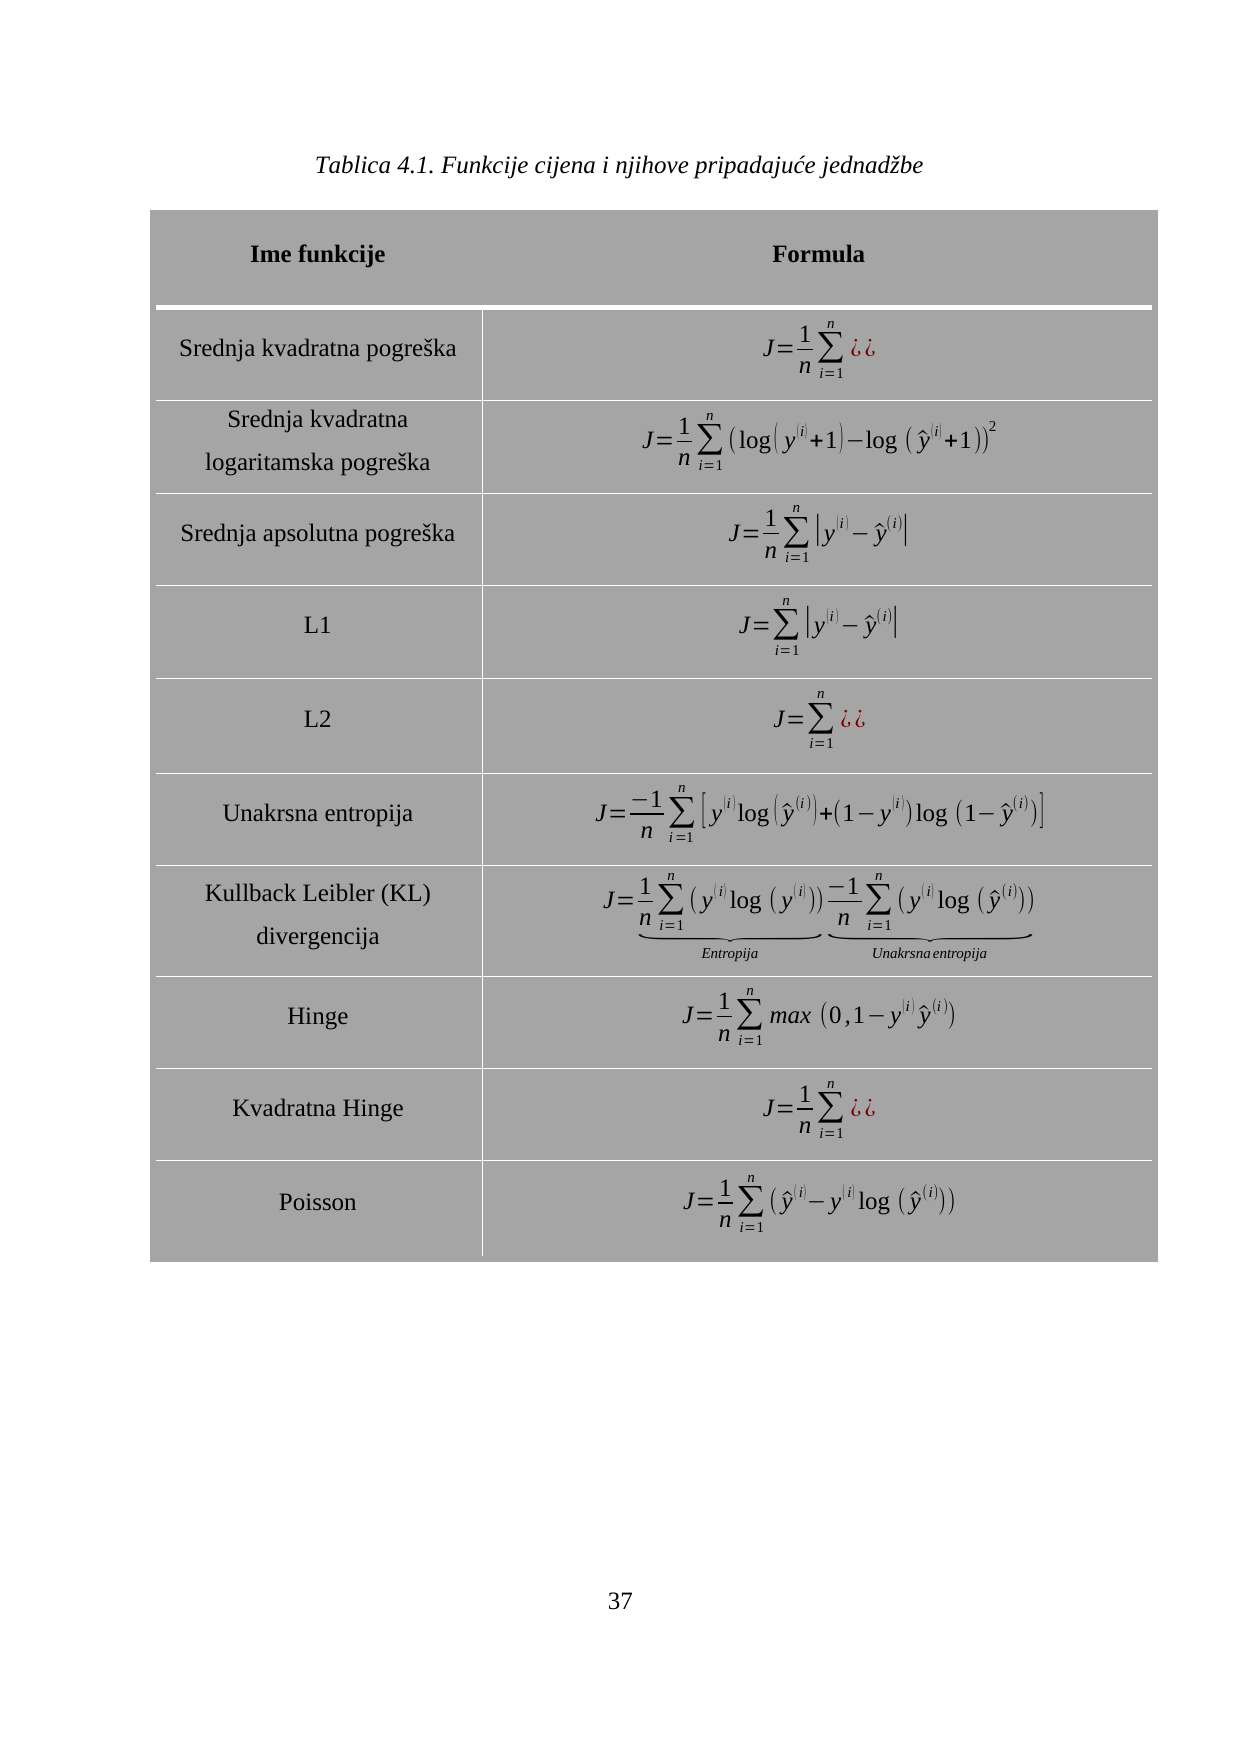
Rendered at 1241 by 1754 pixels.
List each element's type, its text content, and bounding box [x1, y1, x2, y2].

table_cell [483, 977, 1152, 1068]
table_cell L2 [156, 679, 482, 773]
table_cell [483, 774, 1152, 865]
table_cell Poisson [156, 1161, 482, 1256]
table_cell [483, 679, 1152, 773]
table_header Formula [482, 216, 1152, 305]
table_cell L1 [156, 586, 482, 678]
table_cell [483, 310, 1152, 400]
table_cell [483, 1069, 1152, 1160]
table_cell [483, 866, 1152, 976]
table_cell Unakrsna entropija [156, 774, 482, 865]
table_cell Srednja kvadratna logaritamska pogreška [156, 401, 482, 493]
table_header Ime funkcije [156, 216, 482, 305]
table_cell [483, 586, 1152, 678]
text Tablica 4.1. Funkcije cijena i njihove pripadajuće jednadžbe [150, 150, 1090, 179]
table_cell Hinge [156, 977, 482, 1068]
table_cell Kullback Leibler (KL) divergencija [156, 866, 482, 976]
table_cell [483, 1161, 1152, 1256]
table_cell [483, 401, 1152, 493]
table_cell Kvadratna Hinge [156, 1069, 482, 1160]
table_cell Srednja kvadratna pogreška [156, 310, 482, 400]
table_cell Srednja apsolutna pogreška [156, 494, 482, 585]
table_cell [483, 494, 1152, 585]
